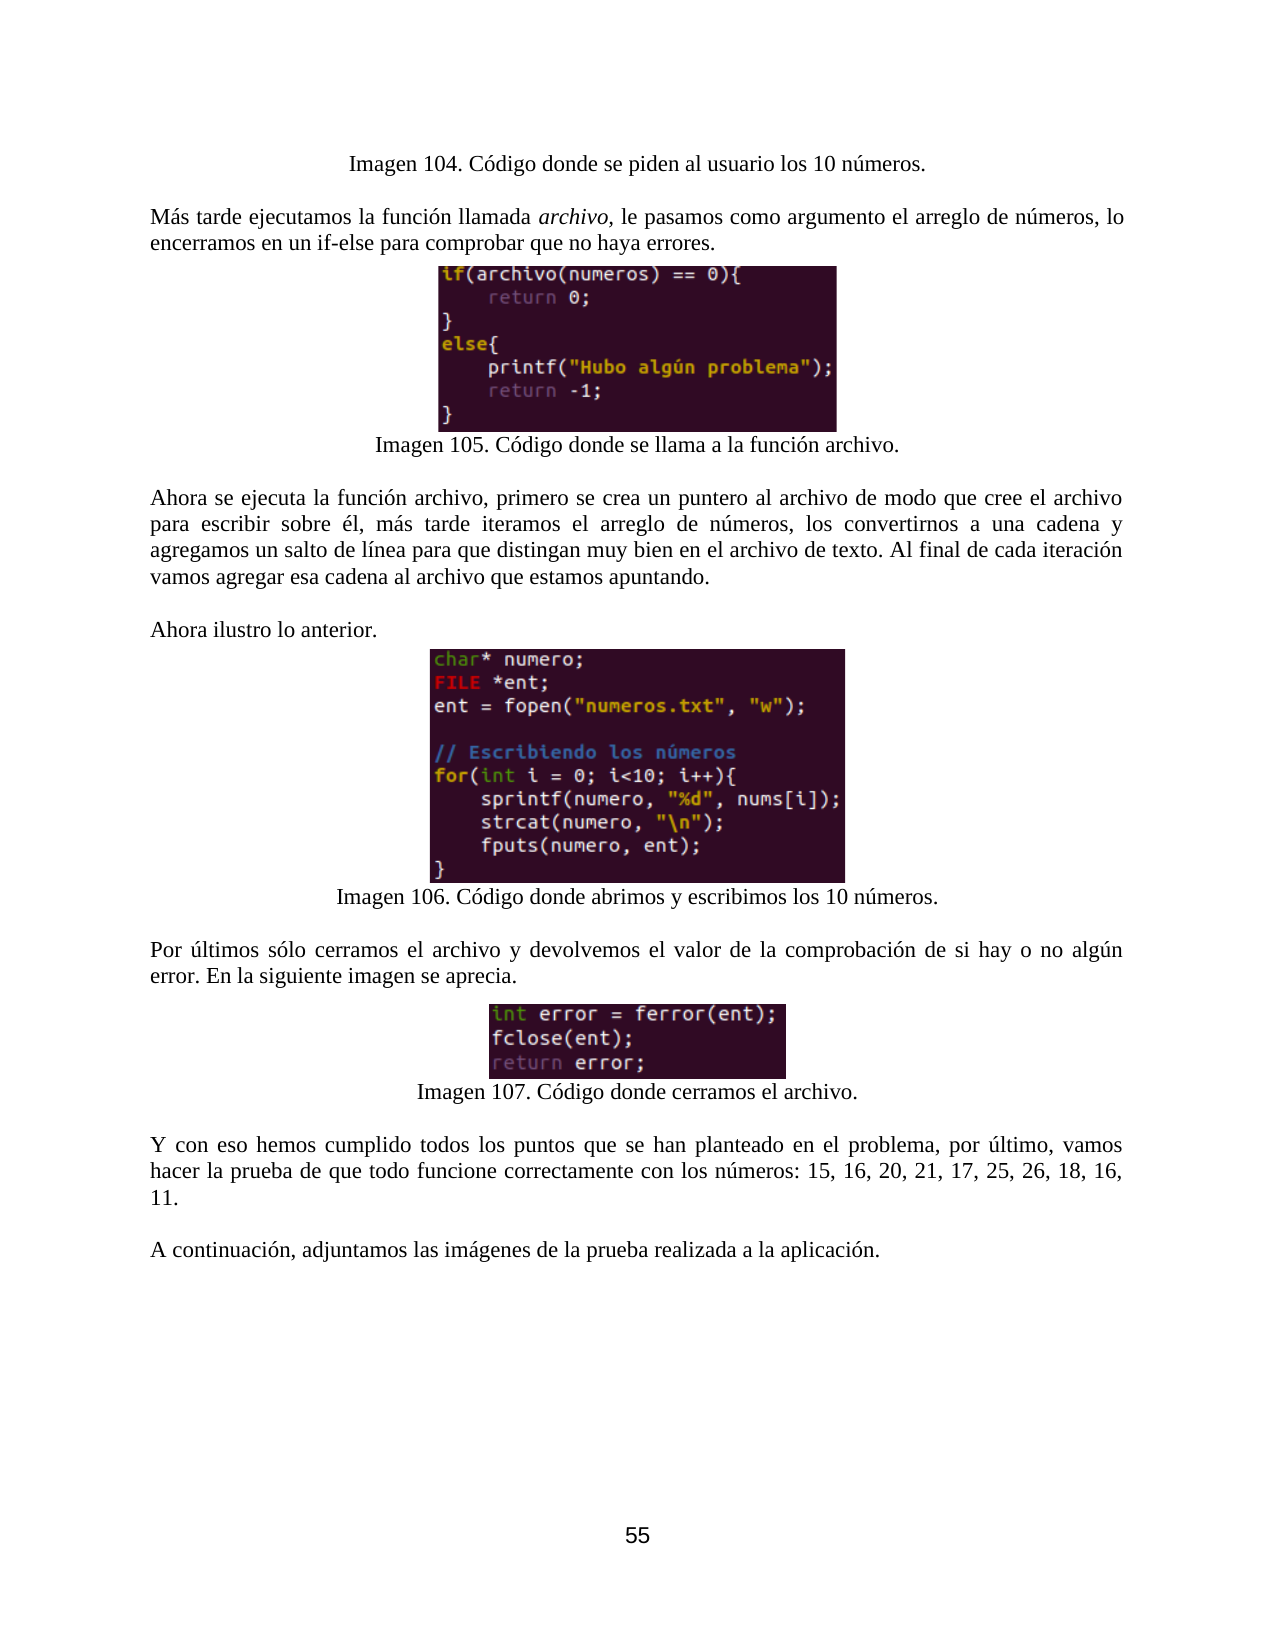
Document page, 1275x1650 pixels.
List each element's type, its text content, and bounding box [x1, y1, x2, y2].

text A continuación, adjuntamos las imágenes de la prueba realizada a la aplicación. [150, 1236, 1125, 1263]
text Imagen 107. Código donde cerramos el archivo. [150, 988, 1125, 1104]
picture [489, 1004, 786, 1079]
text Más tarde ejecutamos la función llamada archivo, le pasamos como argumento el arreglo de números, lo encerramos en un if-else para comprobar que no haya errores. [150, 203, 1125, 255]
picture [429, 649, 846, 883]
text Ahora ilustro lo anterior. [150, 616, 1125, 642]
text Por últimos sólo cerramos el archivo y devolvemos el valor de la comprobación de si hay o no algún error. En la siguiente imagen se aprecia. [150, 936, 1125, 988]
text Y con eso hemos cumplido todos los puntos que se han planteado en el problema, por último, vamos hacer la prueba de que todo funcione correctamente con los números: 15, 16, 20, 21, 17, 25, 26, 18, 16, 11. [150, 1131, 1125, 1210]
picture [438, 266, 837, 432]
text Imagen 104. Código donde se piden al usuario los 10 números. [150, 150, 1125, 176]
text Ahora se ejecuta la función archivo, primero se crea un puntero al archivo de modo que cree el archivo para escribir sobre él, más tarde iteramos el arreglo de números, los convertirnos a una cadena y agregamos un salto de línea para que distingan muy bien en el archivo de texto. Al final de cada iteración vamos agregar esa cadena al archivo que estamos apuntando. [150, 484, 1125, 589]
